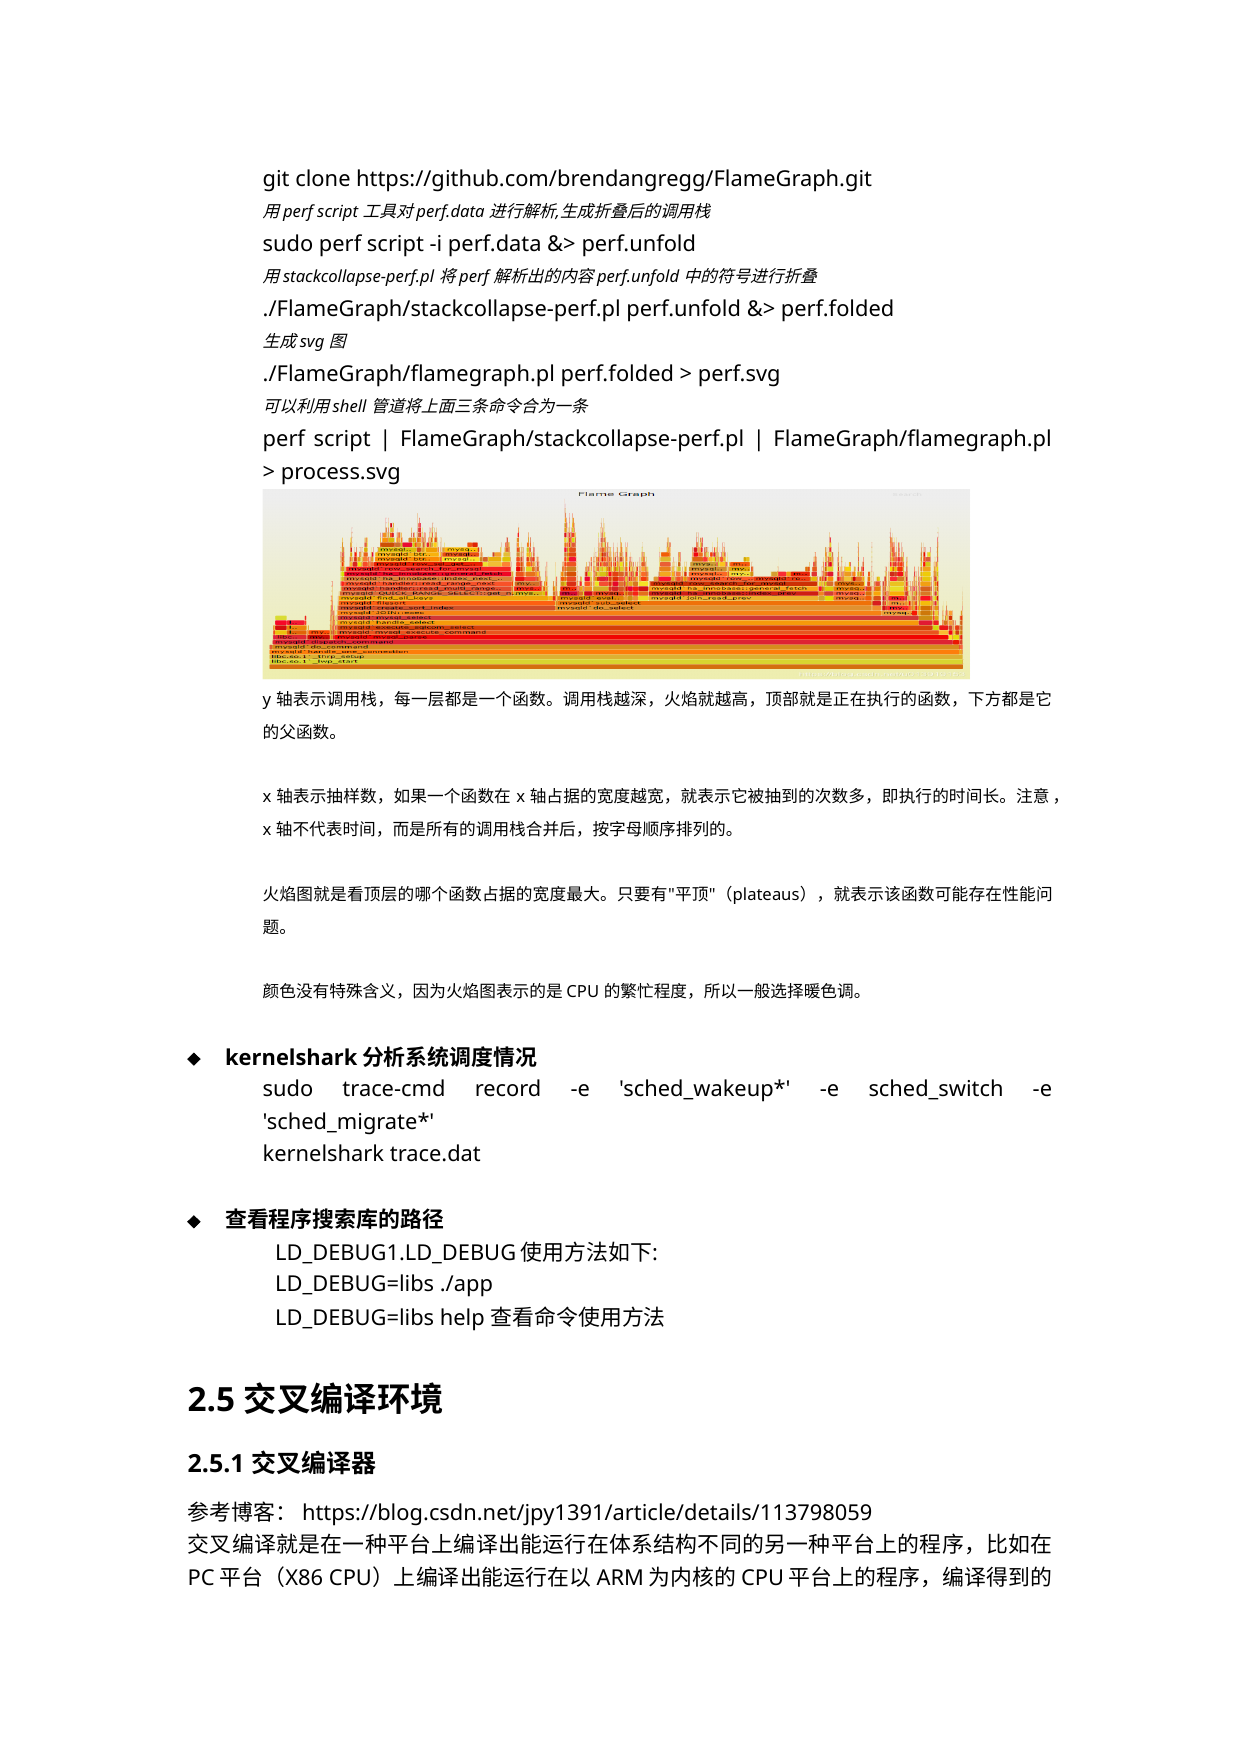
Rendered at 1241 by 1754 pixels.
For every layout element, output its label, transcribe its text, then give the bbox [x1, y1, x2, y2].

text sudo perf script -i perf.data &> perf.unfold [262, 227, 1053, 259]
text 火焰图就是看顶层的哪个函数占据的宽度最大。只要有"平顶"（plateaus），就表示该函数可能存在性能问题。 [262, 877, 1053, 942]
text 颜色没有特殊含义，因为火焰图表示的是 CPU 的繁忙程度，所以一般选择暖色调。 [262, 974, 1053, 1007]
text perf script | FlameGraph/stackcollapse-perf.pl | FlameGraph/flamegraph.pl > process.svg [262, 422, 1053, 487]
text 2.5.1 交叉编译器 [187, 1429, 1053, 1494]
text LD_DEBUG=libs help 查看命令使用方法 [231, 1299, 1053, 1332]
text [187, 1527, 1053, 1592]
text kernelshark trace.dat [262, 1137, 1053, 1169]
text ./FlameGraph/flamegraph.pl perf.folded > perf.svg [262, 357, 1053, 389]
text 生成 svg 图 [262, 324, 1053, 357]
text x 轴表示抽样数，如果一个函数在 x 轴占据的宽度越宽，就表示它被抽到的次数多，即执行的时间长。注意，x 轴不代表时间，而是所有的调用栈合并后，按字母顺序排列的。 [262, 779, 1053, 844]
list kernelshark分析系统调度情况 [187, 1039, 1053, 1072]
text ./FlameGraph/stackcollapse-perf.pl perf.unfold &> perf.folded [262, 292, 1053, 324]
text 可以利用shell 管道将上面三条命令合为一条 [262, 389, 1053, 422]
text 用 perf script 工具对 perf.data 进行解析,生成折叠后的调用栈 [262, 194, 1053, 227]
text LD_DEBUG1.LD_DEBUG使用方法如下: [231, 1234, 1053, 1267]
text 用 stackcollapse-perf.pl 将 perf 解析出的内容 perf.unfold 中的符号进行折叠 [262, 259, 1053, 292]
text sudo trace-cmd record -e 'sched_wakeup*' -e sched_switch -e 'sched_migrate*' [262, 1072, 1053, 1137]
text git clone https://github.com/brendangregg/FlameGraph.git [262, 162, 1053, 194]
picture [262, 489, 972, 680]
text 参考博客： https://blog.csdn.net/jpy1391/article/details/113798059 [187, 1494, 1053, 1527]
text y 轴表示调用栈，每一层都是一个函数。调用栈越深，火焰就越高，顶部就是正在执行的函数，下方都是它的父函数。 [262, 682, 1053, 747]
text 2.5 交叉编译环境 [187, 1364, 1053, 1429]
text LD_DEBUG=libs ./app [231, 1267, 1053, 1299]
list 查看程序搜索库的路径 [187, 1202, 1053, 1234]
